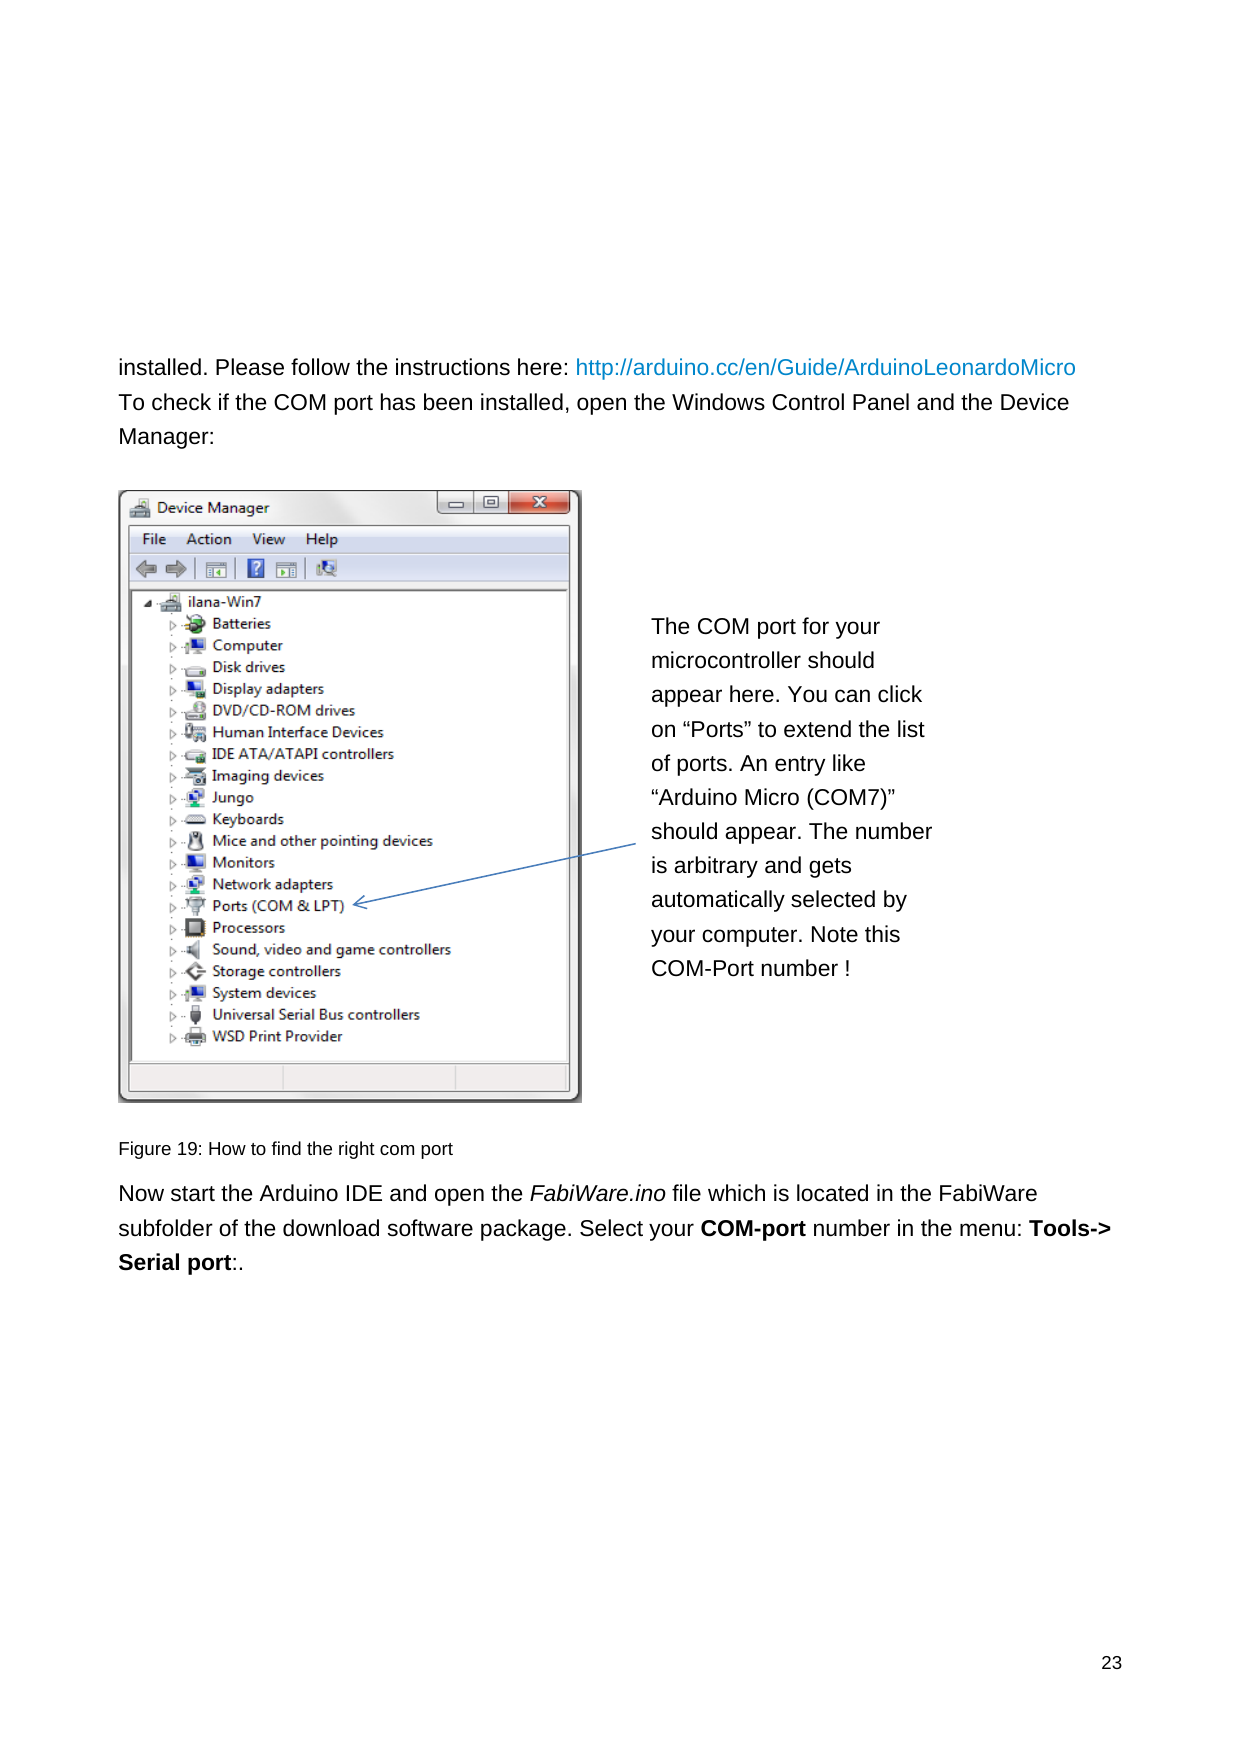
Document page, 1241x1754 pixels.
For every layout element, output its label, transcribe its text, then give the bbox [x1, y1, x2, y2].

text Now start the Arduino IDE and open the FabiWare.ino file which is located in the FabiWare subfolder of the download software package. Select your COM-port number in the menu: Tools-> Serial port:. [118, 1180, 1122, 1275]
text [118, 354, 1122, 381]
text To check if the COM port has been installed, open the Windows Control Panel and the Device Manager: [118, 388, 1122, 483]
text Figure 19: How to find the right com port [118, 1138, 1122, 1159]
